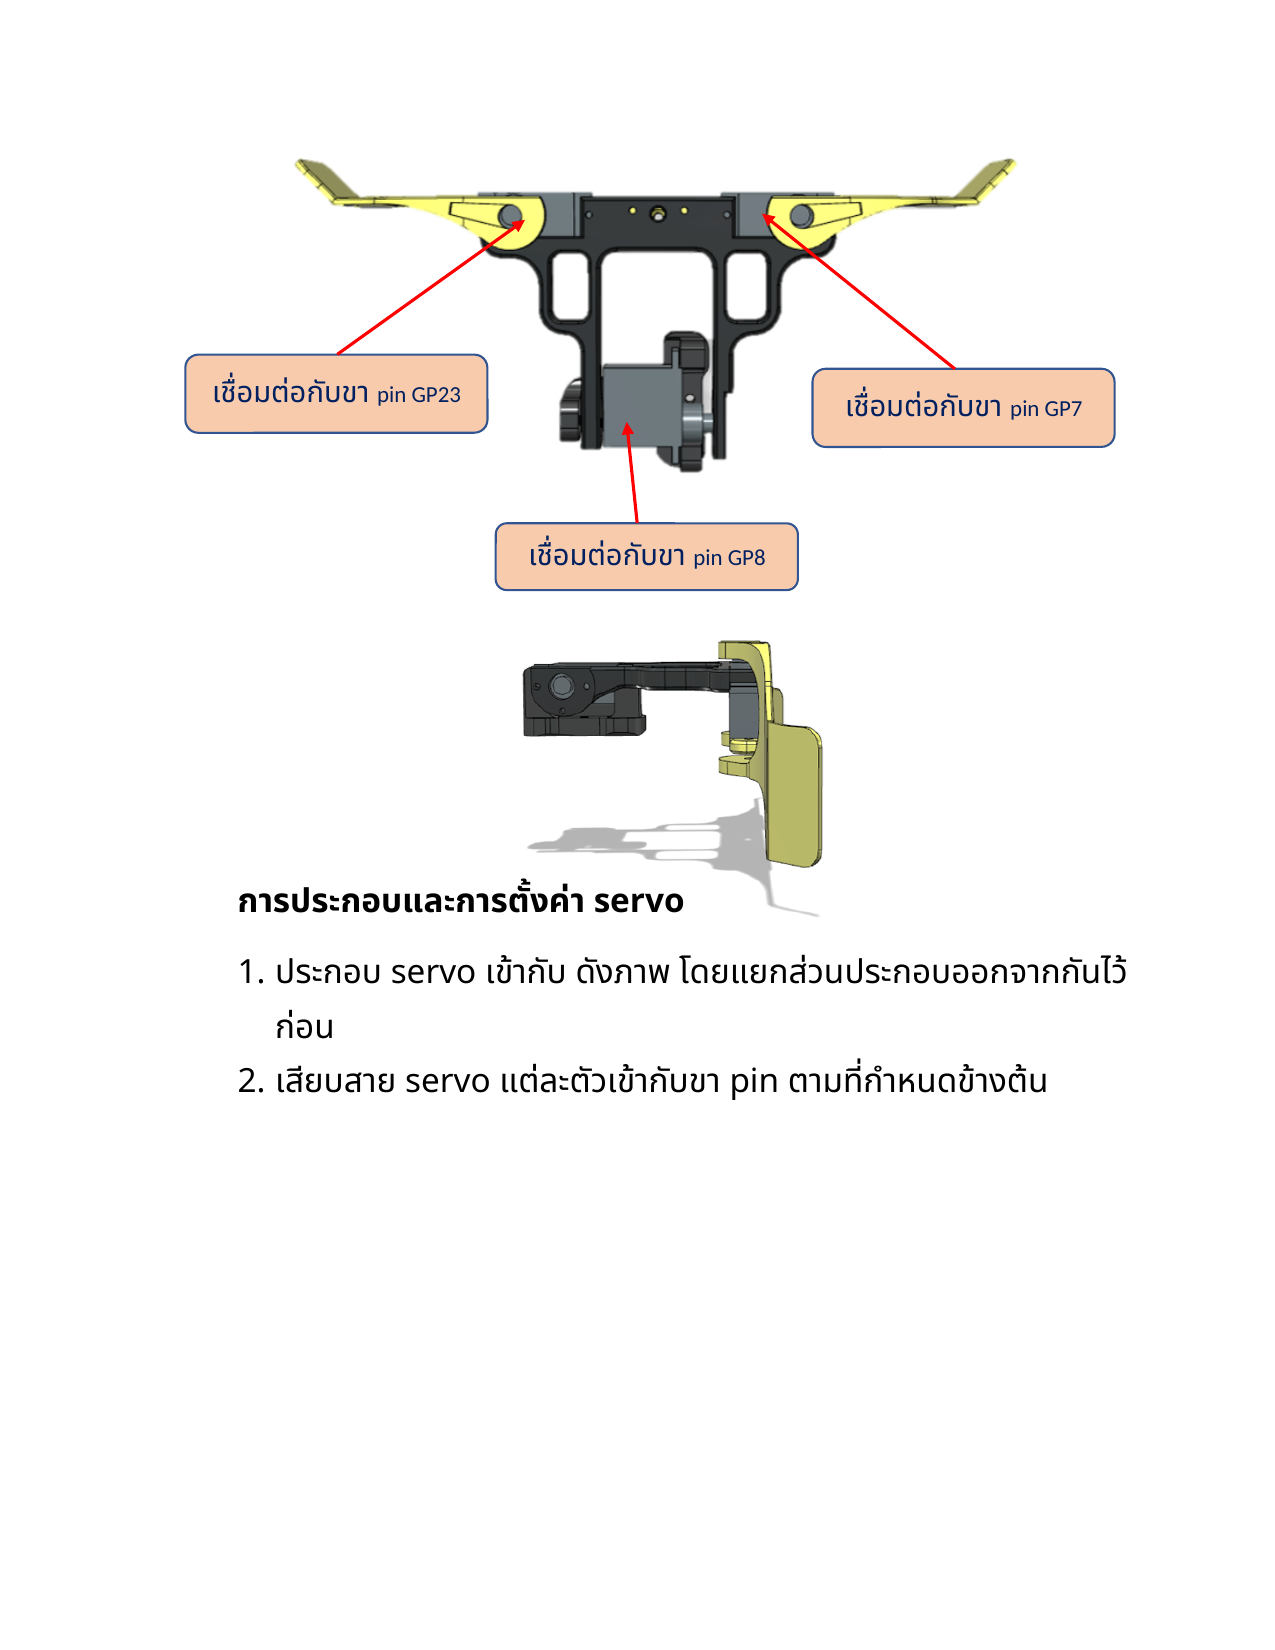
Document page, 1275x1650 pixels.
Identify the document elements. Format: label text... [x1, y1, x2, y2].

list ประกอบ servo เข้ากับ ดังภาพ โดยแยกส่วนประกอบออกจากกันไว้ก่อน [237, 948, 1152, 1053]
picture [410, 578, 873, 877]
text การประกอบและการตั้งค่า servo [162, 877, 1152, 927]
list เสียบสาย servo แต่ละตัวเข้ากับขา pin ตามที่กำหนดข้างต้น [237, 1057, 1152, 1108]
picture [223, 150, 1056, 501]
